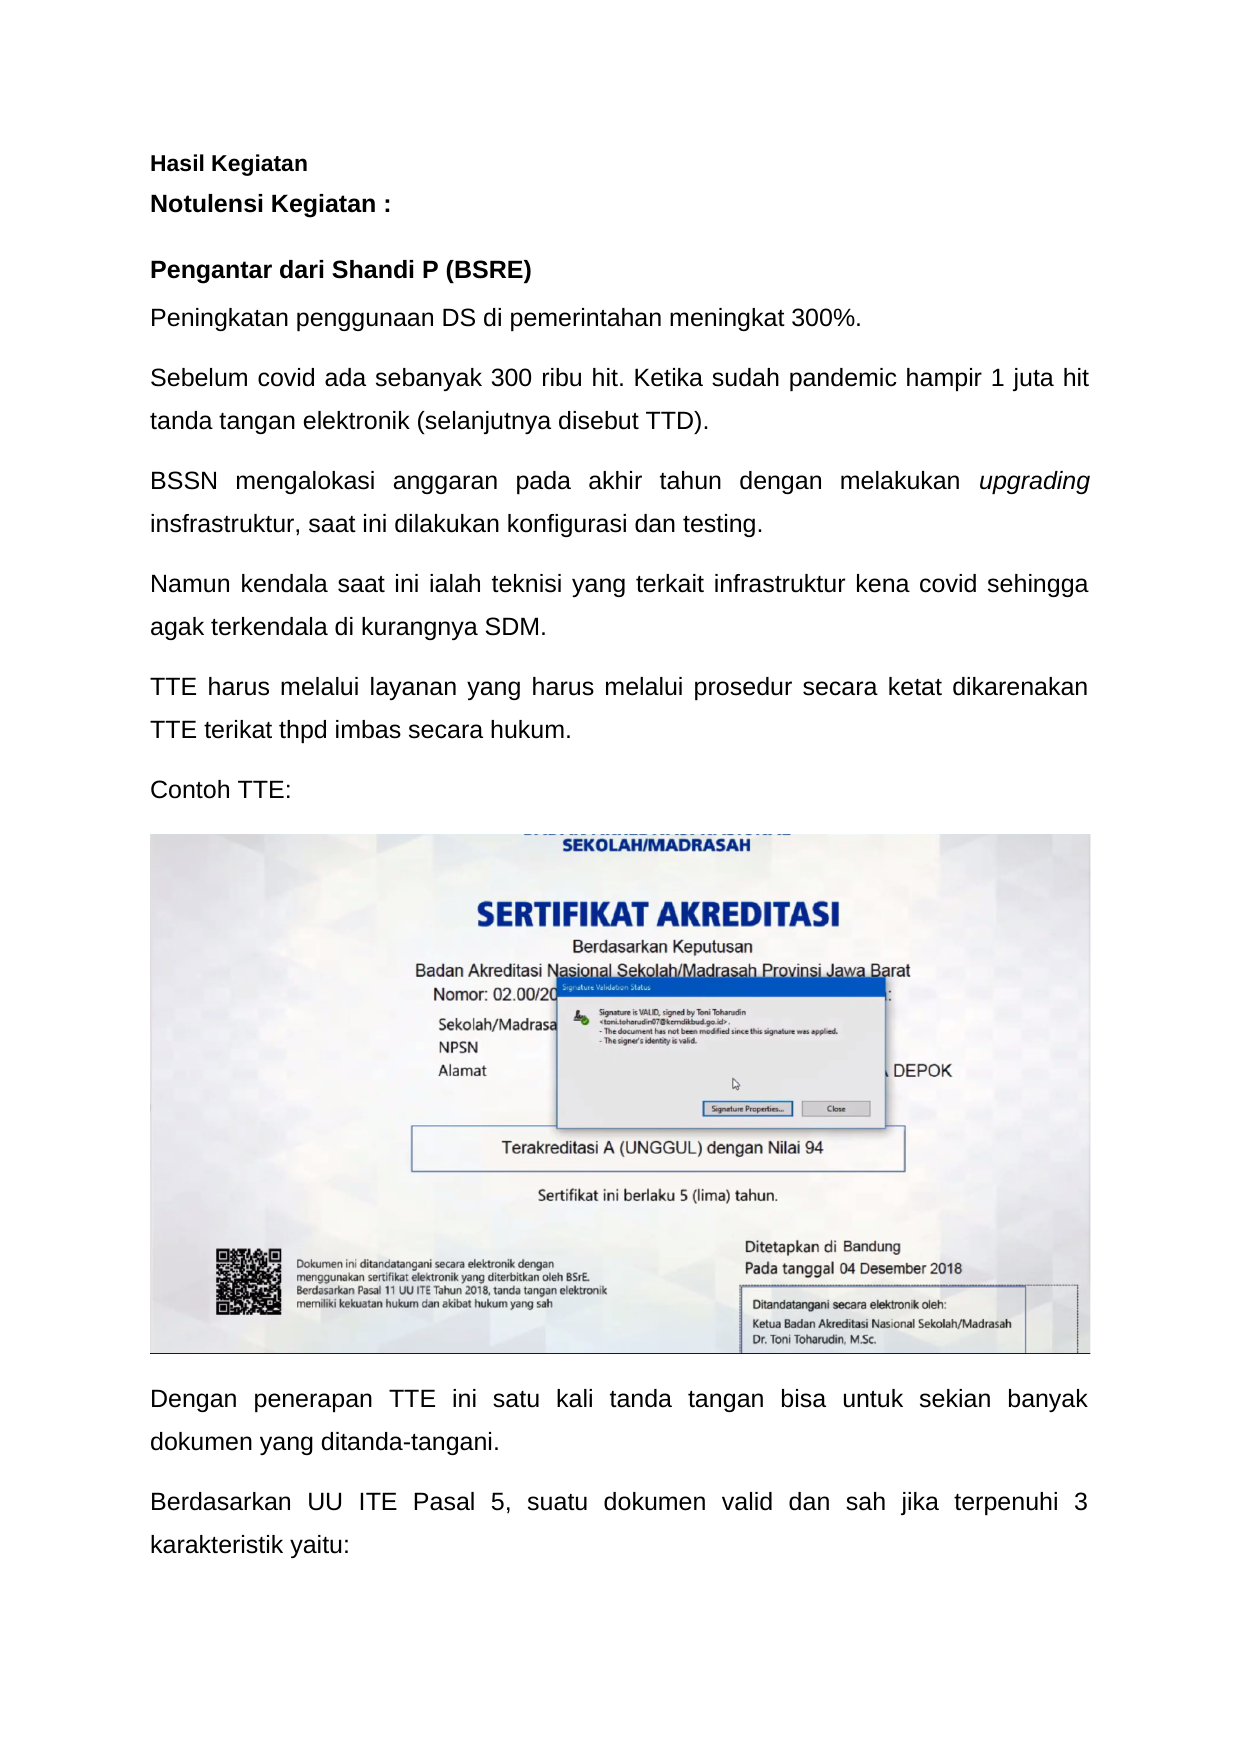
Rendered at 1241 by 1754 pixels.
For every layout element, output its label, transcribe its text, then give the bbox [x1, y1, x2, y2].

text Berdasarkan UU ITE Pasal 5, suatu dokumen valid dan sah jika terpenuhi 3 karakteristik yaitu: [150, 1487, 1090, 1559]
text TTE harus melalui layanan yang harus melalui prosedur secara ketat dikarenakan TTE terikat thpd imbas secara hukum. [150, 672, 1090, 744]
text Namun kendala saat ini ialah teknisi yang terkait infrastruktur kena covid sehingga agak terkendala di kurangnya SDM. [150, 569, 1090, 641]
text Notulensi Kegiatan : [150, 189, 1090, 218]
picture [150, 834, 1091, 1354]
text Contoh TTE: [150, 775, 1090, 803]
text Pengantar dari Shandi P (BSRE) [150, 256, 1090, 284]
text BSSN mengalokasi anggaran pada akhir tahun dengan melakukan upgrading insfrastruktur, saat ini dilakukan konfigurasi dan testing. [150, 466, 1090, 538]
text Dengan penerapan TTE ini satu kali tanda tangan bisa untuk sekian banyak dokumen yang ditanda-tangani. [150, 1384, 1090, 1456]
text Peningkatan penggunaan DS di pemerintahan meningkat 300%. [150, 303, 1090, 332]
text Sebelum covid ada sebanyak 300 ribu hit. Ketika sudah pandemic hampir 1 juta hit tanda tangan elektronik (selanjutnya disebut TTD). [150, 363, 1090, 435]
text Hasil Kegiatan [150, 150, 1090, 176]
